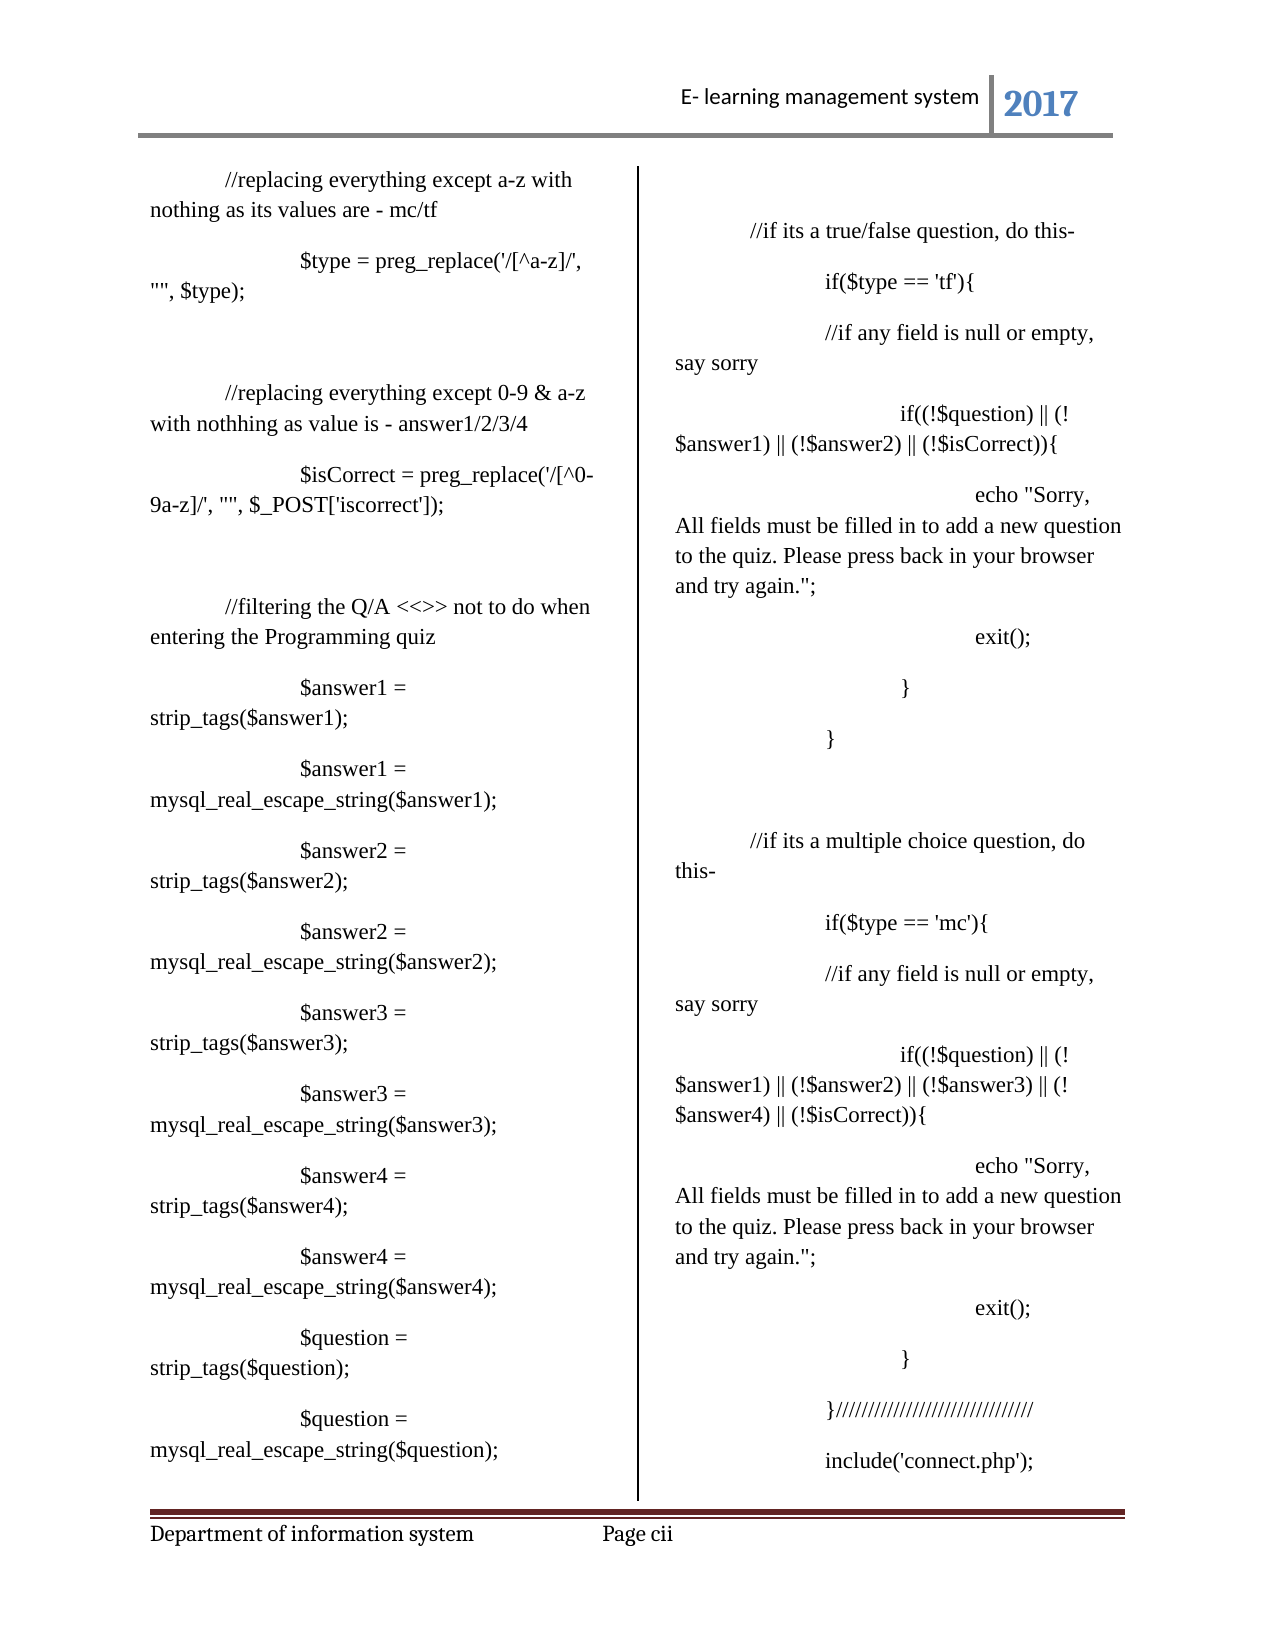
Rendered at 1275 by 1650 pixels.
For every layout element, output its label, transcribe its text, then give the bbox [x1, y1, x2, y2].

text echo "Sorry, All fields must be filled in to add a new question to the quiz. Please press back in your browser and try again."; [675, 481, 1125, 598]
text //filtering the Q/A <<>> not to do when entering the Programming quiz [150, 593, 600, 649]
text if((!$question) || (!$answer1) || (!$answer2) || (!$answer3) || (!$answer4) || (!$isCorrect)){ [675, 1041, 1125, 1128]
text } [675, 1345, 1125, 1371]
text $answer3 = mysql_real_escape_string($answer3); [150, 1080, 600, 1137]
text //if any field is null or empty, say sorry [675, 959, 1125, 1016]
text $answer2 = mysql_real_escape_string($answer2); [150, 918, 600, 974]
text echo "Sorry, All fields must be filled in to add a new question to the quiz. Please press back in your browser and try again."; [675, 1152, 1125, 1269]
text } [675, 674, 1125, 701]
text }/////////////////////////////// [675, 1396, 1125, 1422]
text $question = strip_tags($question); [150, 1324, 600, 1381]
text $question = mysql_real_escape_string($question); [150, 1405, 600, 1462]
text } [675, 725, 1125, 752]
text //if any field is null or empty, say sorry [675, 319, 1125, 376]
text $answer1 = strip_tags($answer1); [150, 674, 600, 731]
text $answer1 = mysql_real_escape_string($answer1); [150, 755, 600, 812]
text $answer2 = strip_tags($answer2); [150, 837, 600, 893]
text //replacing everything except 0-9 & a-z with nothhing as value is - answer1/2/3/4 [150, 379, 600, 436]
text $answer4 = strip_tags($answer4); [150, 1162, 600, 1218]
text //if its a multiple choice question, do this- [675, 827, 1125, 884]
text $answer4 = mysql_real_escape_string($answer4); [150, 1243, 600, 1299]
text if($type == 'mc'){ [675, 908, 1125, 935]
text exit(); [675, 1294, 1125, 1320]
text include('connect.php'); [675, 1447, 1125, 1473]
text $type = preg_replace('/[^a-z]/', "", $type); [150, 247, 600, 304]
text exit(); [675, 623, 1125, 649]
text //replacing everything except a-z with nothing as its values are - mc/tf [150, 166, 600, 222]
text if($type == 'tf'){ [675, 268, 1125, 294]
text //if its a true/false question, do this- [675, 217, 1125, 243]
text $isCorrect = preg_replace('/[^0-9a-z]/', "", $_POST['iscorrect']); [150, 461, 600, 517]
text $answer3 = strip_tags($answer3); [150, 999, 600, 1056]
text if((!$question) || (!$answer1) || (!$answer2) || (!$isCorrect)){ [675, 400, 1125, 457]
